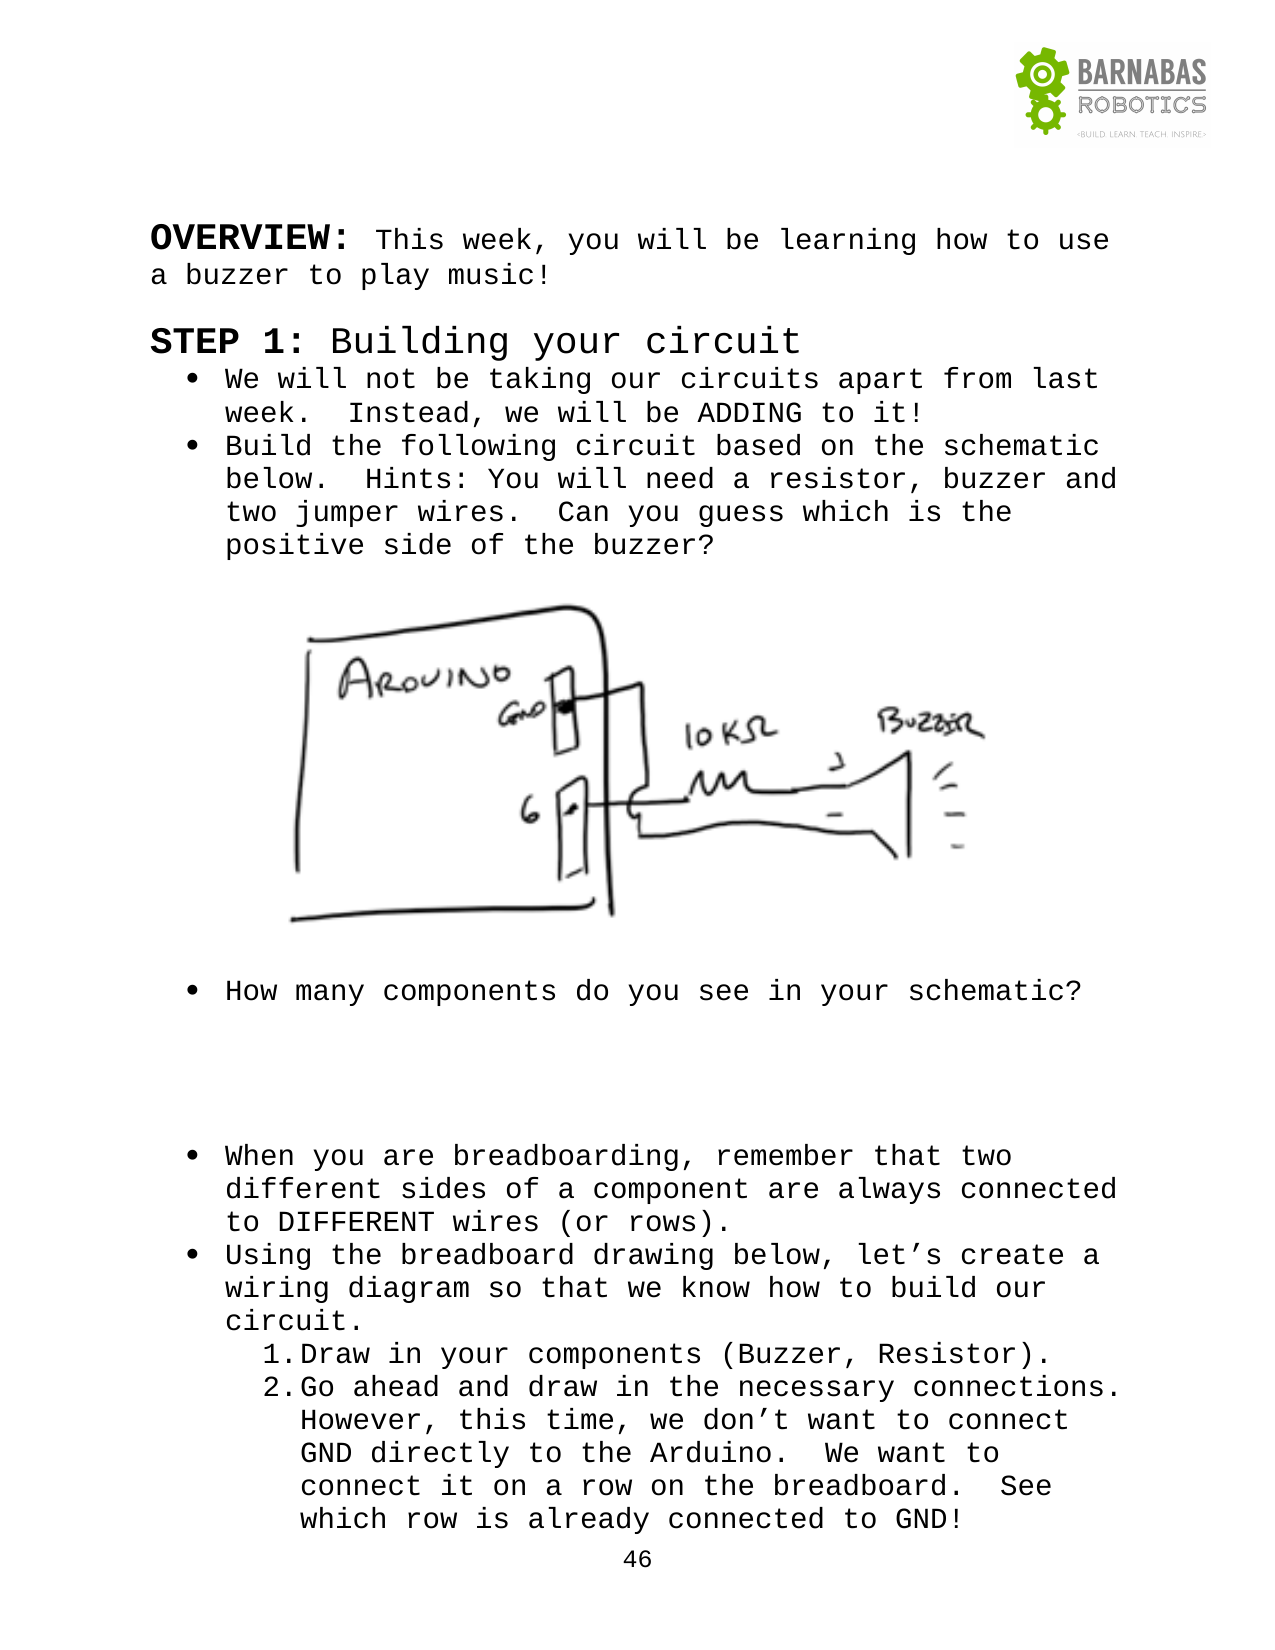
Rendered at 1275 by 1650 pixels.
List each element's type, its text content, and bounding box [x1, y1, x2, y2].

list Draw in your components (Buzzer, Resistor). [262, 1339, 1125, 1372]
list Go ahead and draw in the necessary connections. However, this time, we don’t want to connect GND directly to the Arduino. We want to connect it on a row on the breadboard. See which row is already connected to GND! [262, 1372, 1125, 1537]
list We will not be taking our circuits apart from last week. Instead, we will be ADDING to it! [187, 365, 1125, 431]
picture [278, 595, 997, 934]
list When you are breadboarding, remember that two different sides of a component are always connected to DIFFERENT wires (or rows). [187, 1141, 1125, 1240]
picture [1013, 42, 1212, 148]
list Using the breadboard drawing below, let’s create a wiring diagram so that we know how to build our circuit. [187, 1240, 1125, 1339]
list How many components do you see in your schematic? [187, 976, 1125, 1009]
text STEP 1: Building your circuit [150, 322, 1125, 365]
text OVERVIEW: This week, you will be learning how to use a buzzer to play music! [150, 218, 1125, 293]
list Build the following circuit based on the schematic below. Hints: You will need a resistor, buzzer and two jumper wires. Can you guess which is the positive side of the buzzer? [187, 431, 1125, 563]
